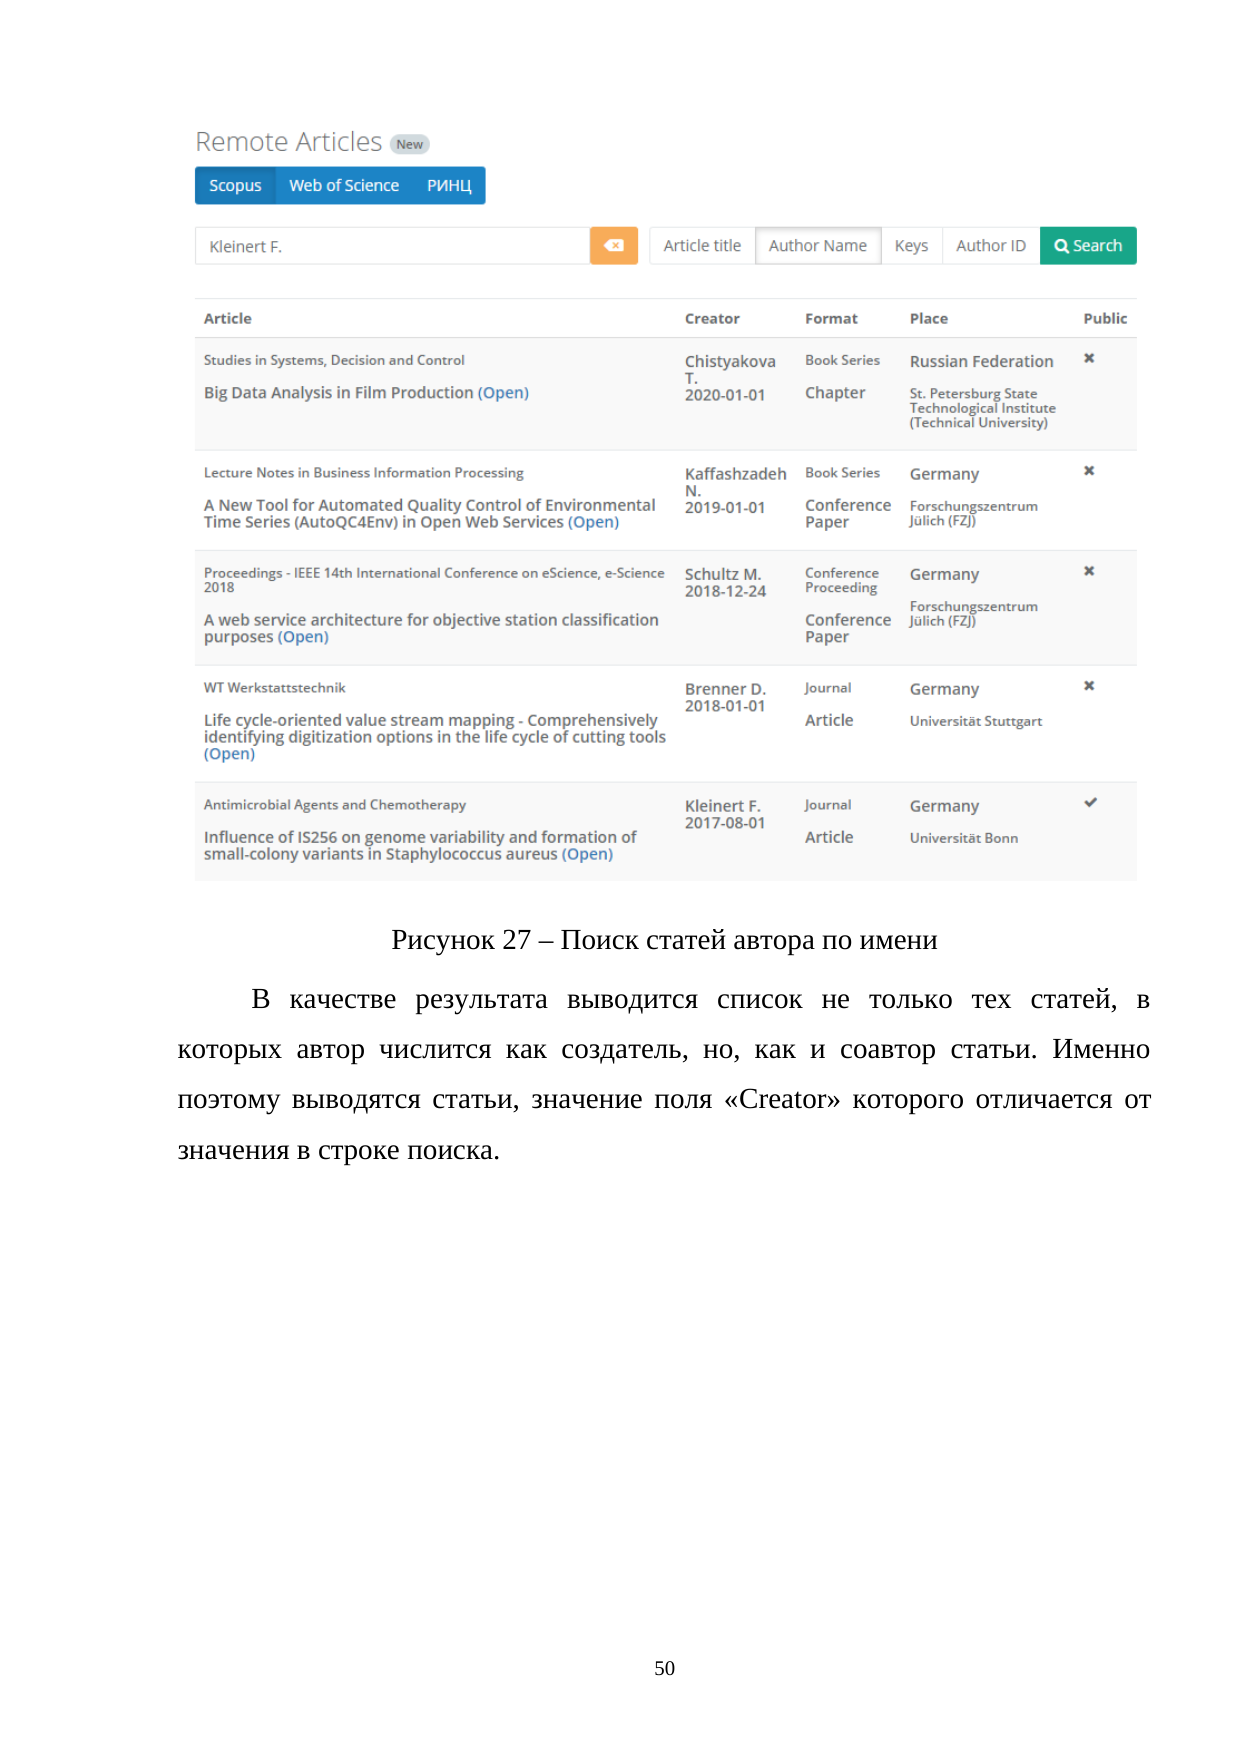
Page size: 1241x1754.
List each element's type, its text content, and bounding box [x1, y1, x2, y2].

picture [186, 118, 1143, 881]
text В качестве результата выводится список не только тех статей, в которых автор числится как создатель, но, как и соавтор статьи. Именно поэтому выводятся статьи, значение поля «Creator» которого отличается от значения в строке поиска. [177, 981, 1152, 1165]
text Рисунок – Поиск статей автора по имени [177, 922, 1152, 956]
